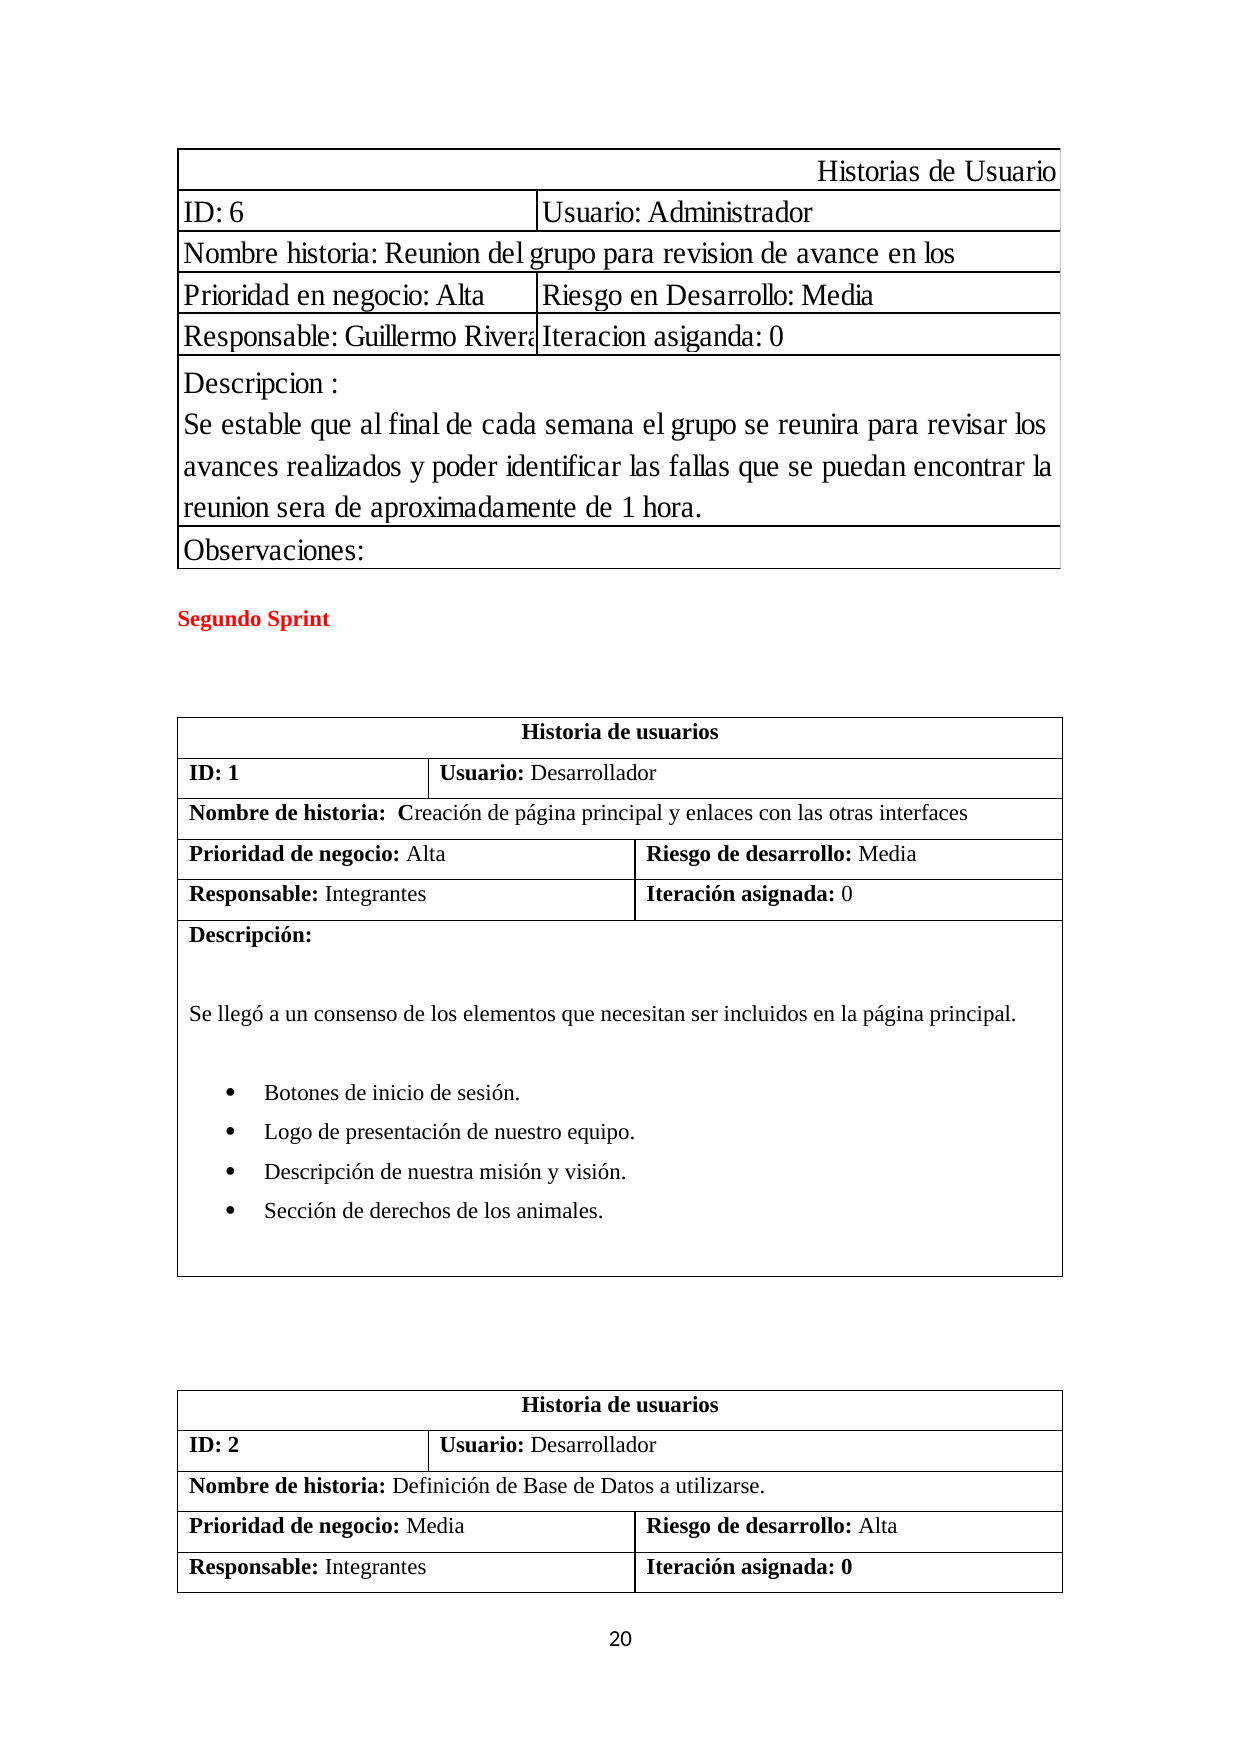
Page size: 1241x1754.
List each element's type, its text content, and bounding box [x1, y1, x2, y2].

table_cell Prioridad de negocio: Alta [178, 840, 634, 879]
table_cell Usuario: Desarrollador [429, 1431, 1062, 1471]
table_header Historia de usuarios [178, 718, 1062, 758]
table_cell Riesgo de desarrollo: Alta [636, 1512, 1062, 1552]
table_cell ID: 1 [178, 759, 428, 798]
table_cell Nombre de historia: Creación de página principal y enlaces con las otras interfaces [178, 799, 1062, 839]
table_cell Descripción: Se llegó a un consenso de los elementos que necesitan ser incluidos en la página principal. Botones de inicio de sesión. Logo de presentación de nuestro equipo. Descripción de nuestra misión y visión. Sección de derechos de los animales. [178, 921, 1062, 1276]
table_cell ID: 2 [178, 1431, 428, 1471]
text Segundo Sprint [177, 605, 1063, 631]
table_cell Nombre de historia: Definición de Base de Datos a utilizarse. [178, 1472, 1062, 1511]
table_header Historia de usuarios [178, 1391, 1062, 1430]
table_cell Prioridad de negocio: Media [178, 1512, 634, 1552]
table_cell Riesgo de desarrollo: Media [636, 840, 1062, 879]
table_cell Iteración asignada: 0 [636, 1553, 1062, 1592]
table_cell Responsable: Integrantes [178, 880, 634, 920]
table_cell Usuario: Desarrollador [429, 759, 1062, 798]
table_cell Iteración asignada: 0 [636, 880, 1062, 920]
table_cell Responsable: Integrantes [178, 1553, 634, 1592]
